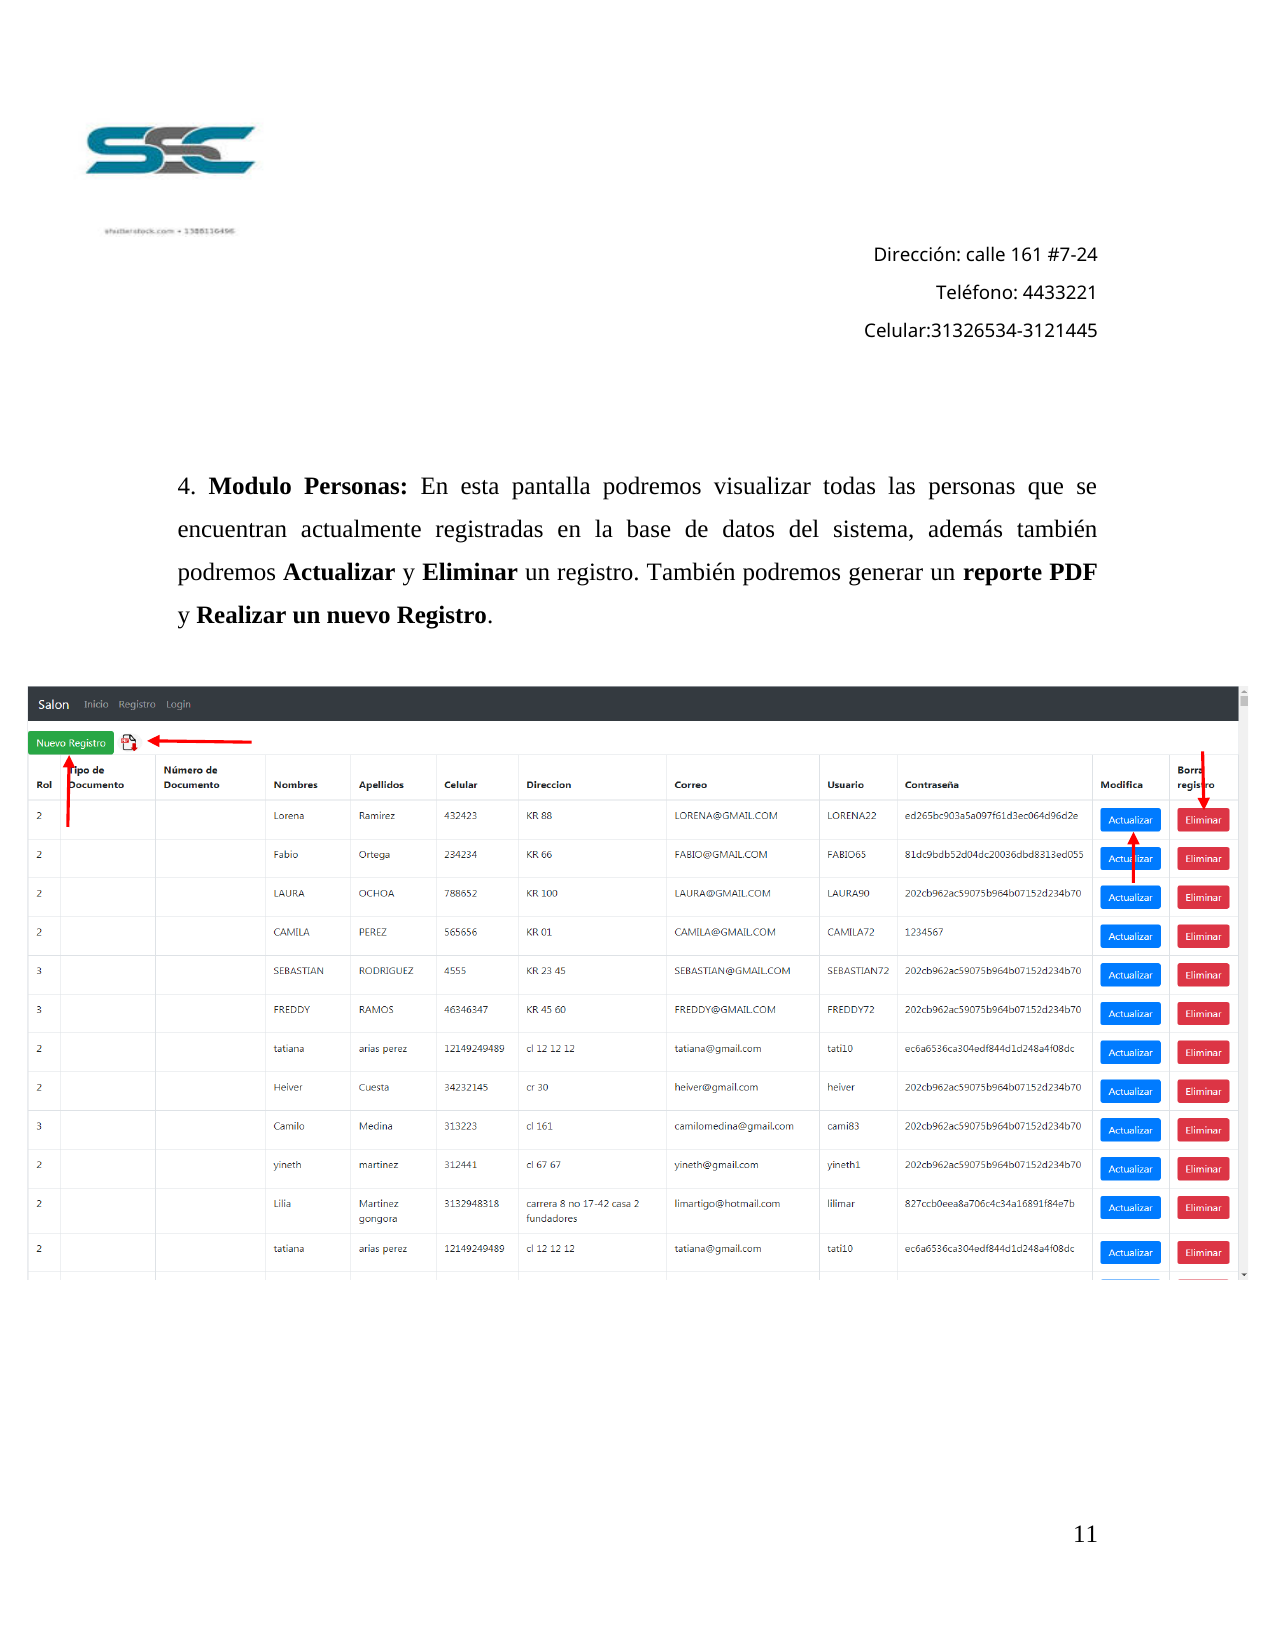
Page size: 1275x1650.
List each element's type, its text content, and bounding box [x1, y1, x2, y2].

text 4. Modulo Personas: En esta pantalla podremos visualizar todas las personas que se encuentran actualmente registradas en la base de datos del sistema, además también podremos Actualizar y Eliminar un registro. También podremos generar un reporte PDF y Realizar un nuevo Registro. [177, 471, 1098, 629]
picture [39, 75, 302, 237]
picture [27, 686, 1249, 1280]
